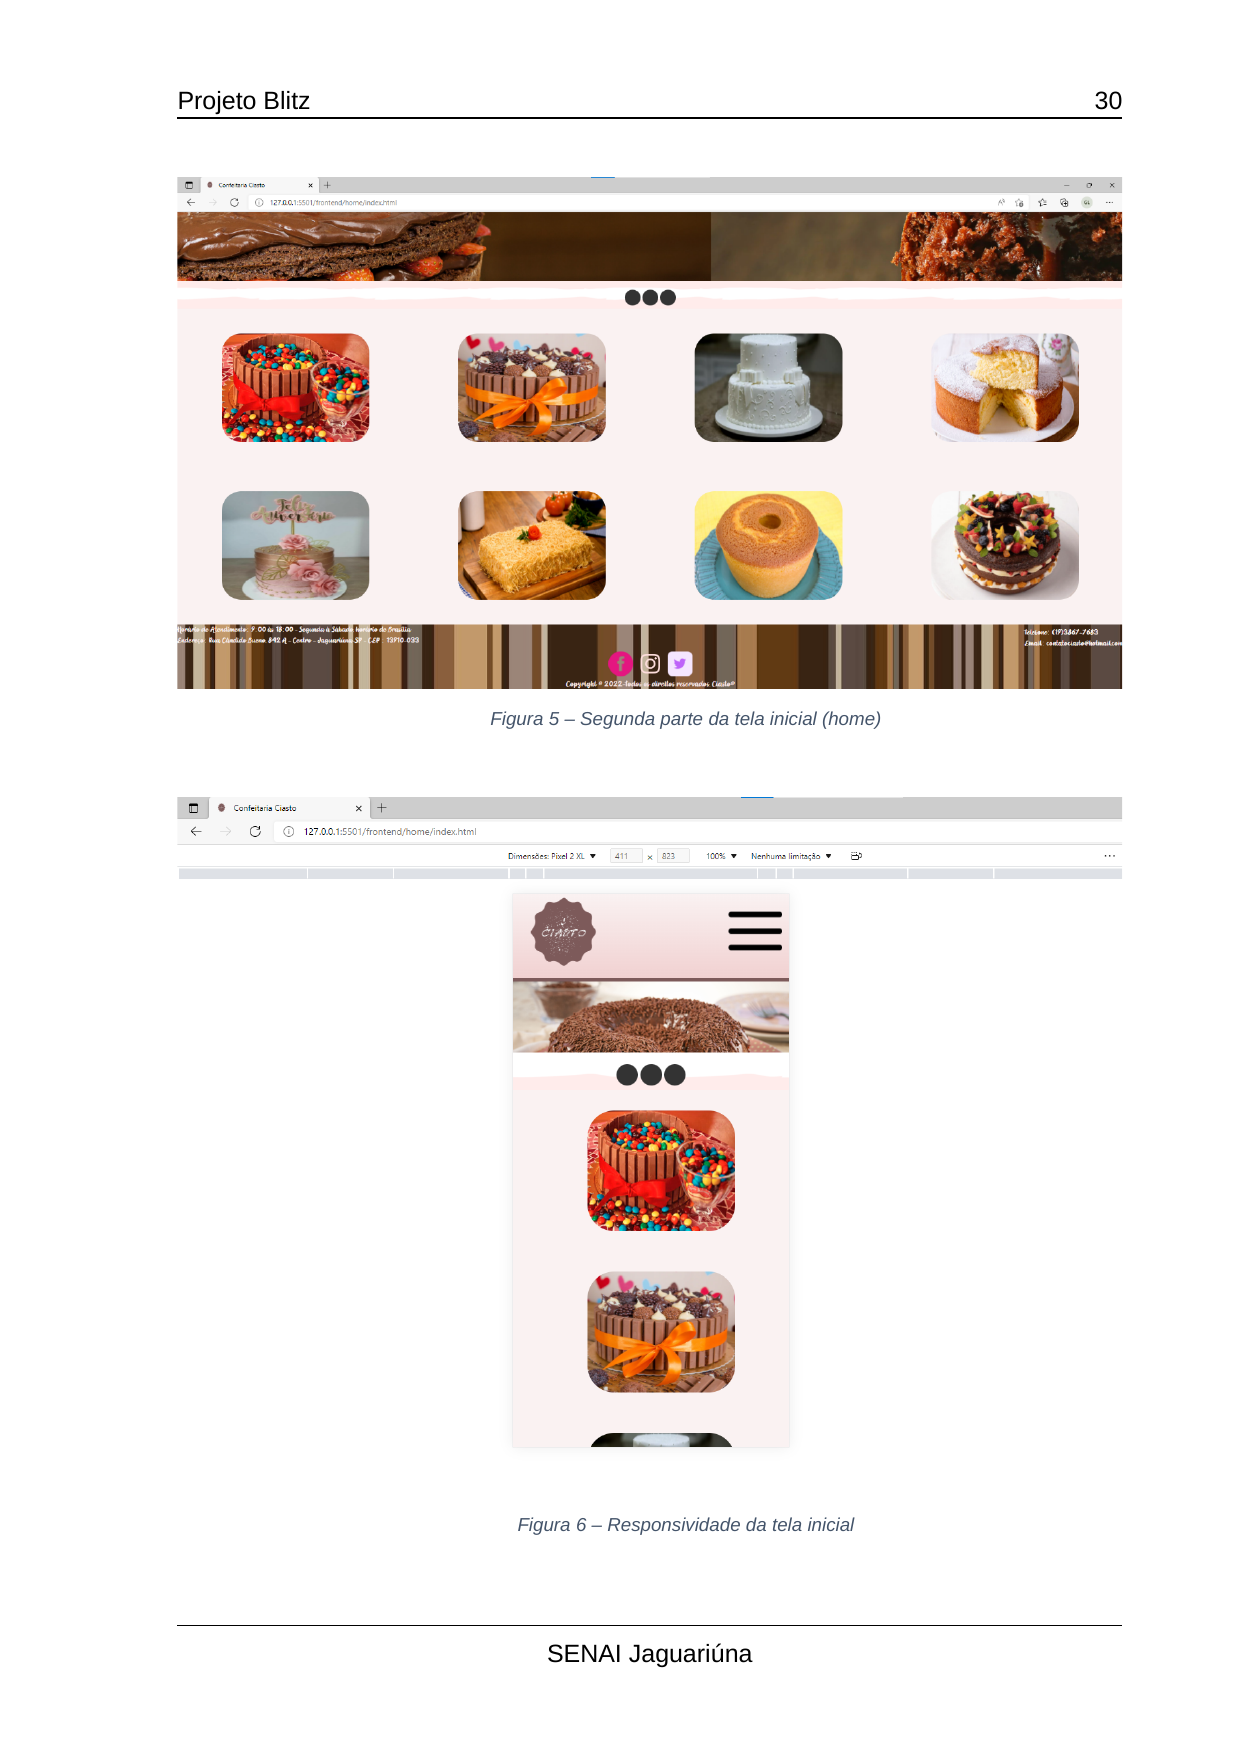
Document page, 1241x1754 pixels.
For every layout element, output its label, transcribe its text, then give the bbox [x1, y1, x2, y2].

text Figura 5 – Segunda parte da tela inicial (home) [177, 707, 1122, 729]
picture [177, 797, 1123, 1495]
picture [177, 177, 1123, 689]
text Figura 6 – Responsividade da tela inicial [177, 1513, 1122, 1535]
